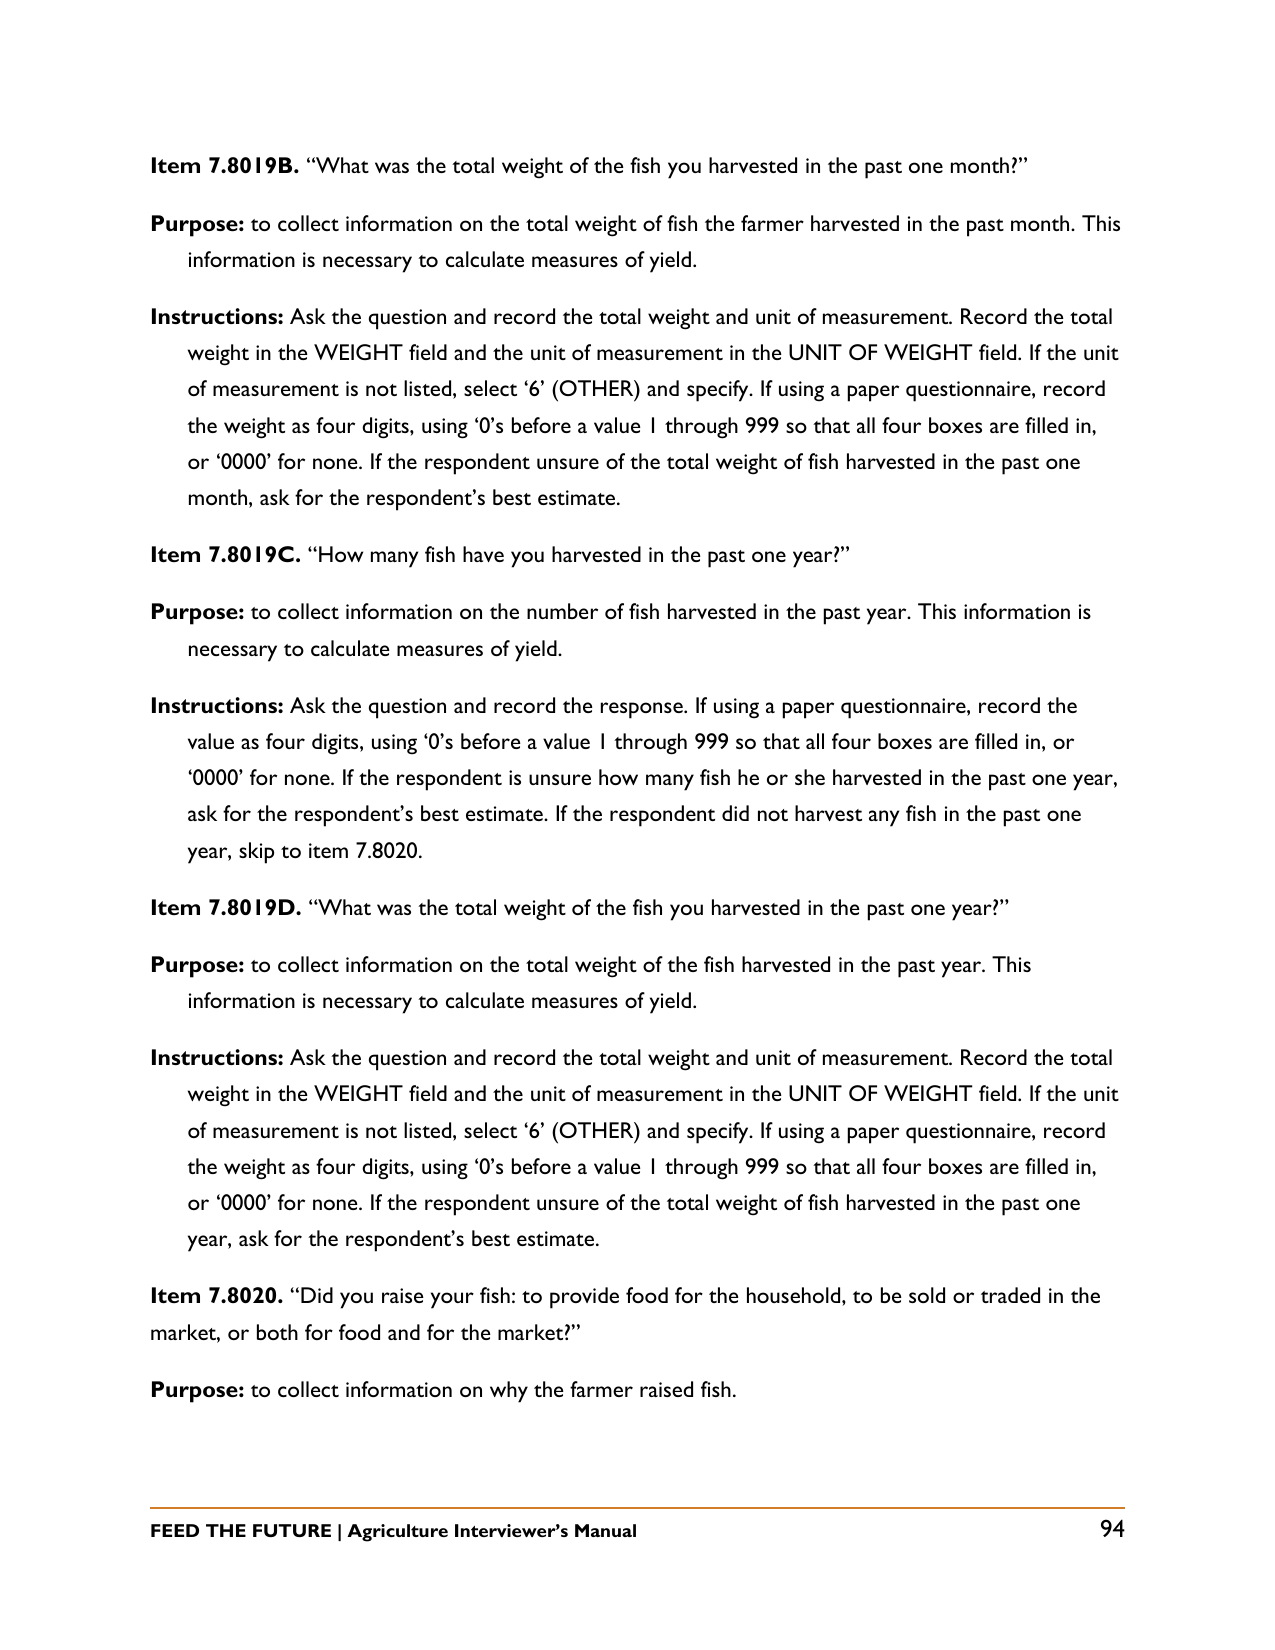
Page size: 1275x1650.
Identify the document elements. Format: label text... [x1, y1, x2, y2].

text Purpose: to collect information on why the farmer raised fish. [150, 1373, 1125, 1405]
text Purpose: to collect information on the total weight of fish the farmer harvested in the past month. This information is necessary to calculate measures of yield. [150, 207, 1125, 275]
text Item 7.8020. “Did you raise your fish: to provide food for the household, to be sold or traded in the market, or both for food and for the market?” [150, 1280, 1125, 1348]
text Item 7.8019D. “What was the total weight of the fish you harvested in the past one year?” [150, 891, 1125, 923]
text Item 7.8019B. “What was the total weight of the fish you harvested in the past one month?” [150, 150, 1125, 182]
text Item 7.8019C. “How many fish have you harvested in the past one year?” [150, 539, 1125, 570]
text Instructions: Ask the question and record the total weight and unit of measurement. Record the total weight in the WEIGHT field and the unit of measurement in the UNIT OF WEIGHT field. If the unit of measurement is not listed, select ‘6’ (OTHER) and specify. If using a paper questionnaire, record the weight as four digits, using ‘0’s before a value 1 through 999 so that all four boxes are filled in, or ‘0000’ for none. If the respondent unsure of the total weight of fish harvested in the past one month, ask for the respondent’s best estimate. [150, 300, 1125, 513]
text Purpose: to collect information on the total weight of the fish harvested in the past year. This information is necessary to calculate measures of yield. [150, 948, 1125, 1016]
text Instructions: Ask the question and record the total weight and unit of measurement. Record the total weight in the WEIGHT field and the unit of measurement in the UNIT OF WEIGHT field. If the unit of measurement is not listed, select ‘6’ (OTHER) and specify. If using a paper questionnaire, record the weight as four digits, using ‘0’s before a value 1 through 999 so that all four boxes are filled in, or ‘0000’ for none. If the respondent unsure of the total weight of fish harvested in the past one year, ask for the respondent’s best estimate. [150, 1042, 1125, 1254]
text Purpose: to collect information on the number of fish harvested in the past year. This information is necessary to calculate measures of yield. [150, 596, 1125, 664]
text Instructions: Ask the question and record the response. If using a paper questionnaire, record the value as four digits, using ‘0’s before a value 1 through 999 so that all four boxes are filled in, or ‘0000’ for none. If the respondent is unsure how many fish he or she harvested in the past one year, ask for the respondent’s best estimate. If the respondent did not harvest any fish in the past one year, skip to item 7.8020. [150, 689, 1125, 866]
